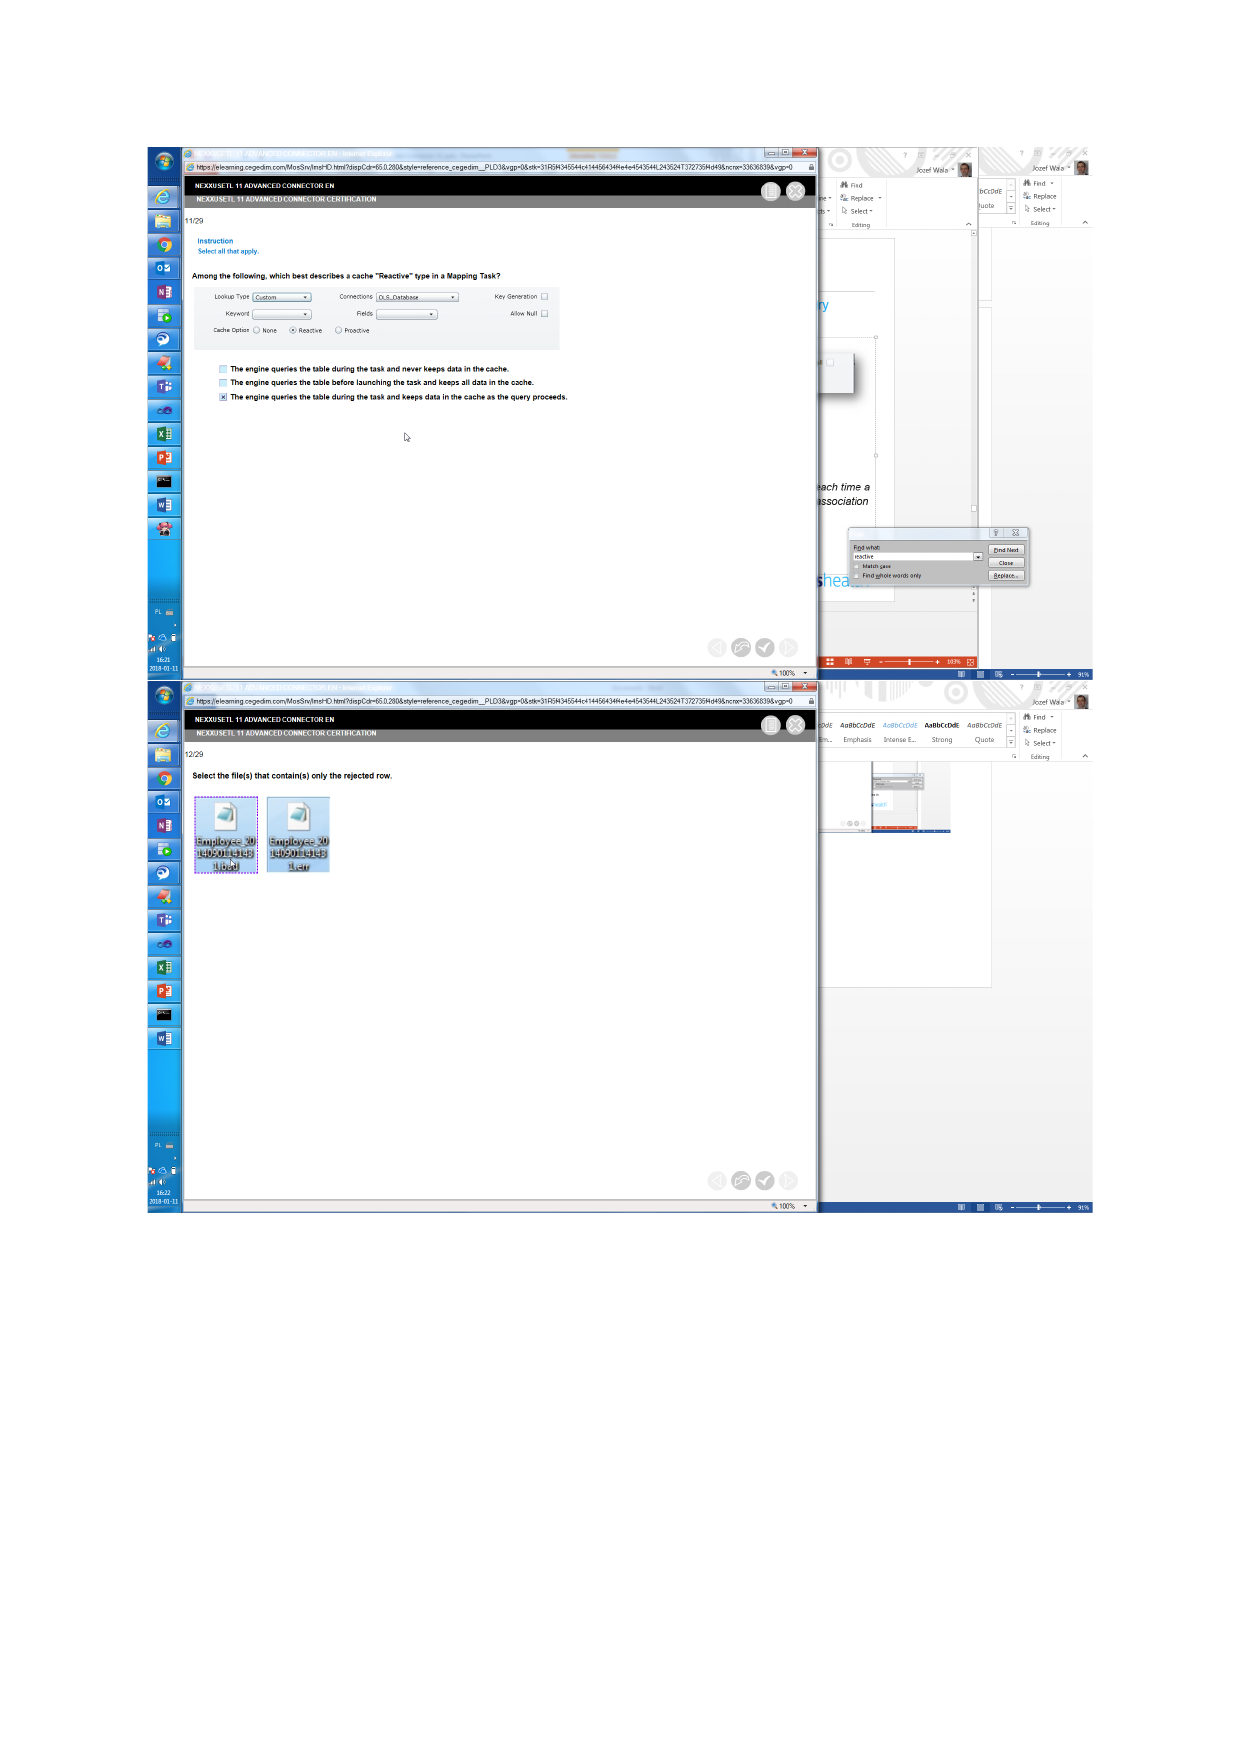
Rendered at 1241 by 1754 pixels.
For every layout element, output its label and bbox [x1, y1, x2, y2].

picture [147, 147, 1093, 680]
picture [147, 681, 1093, 1213]
